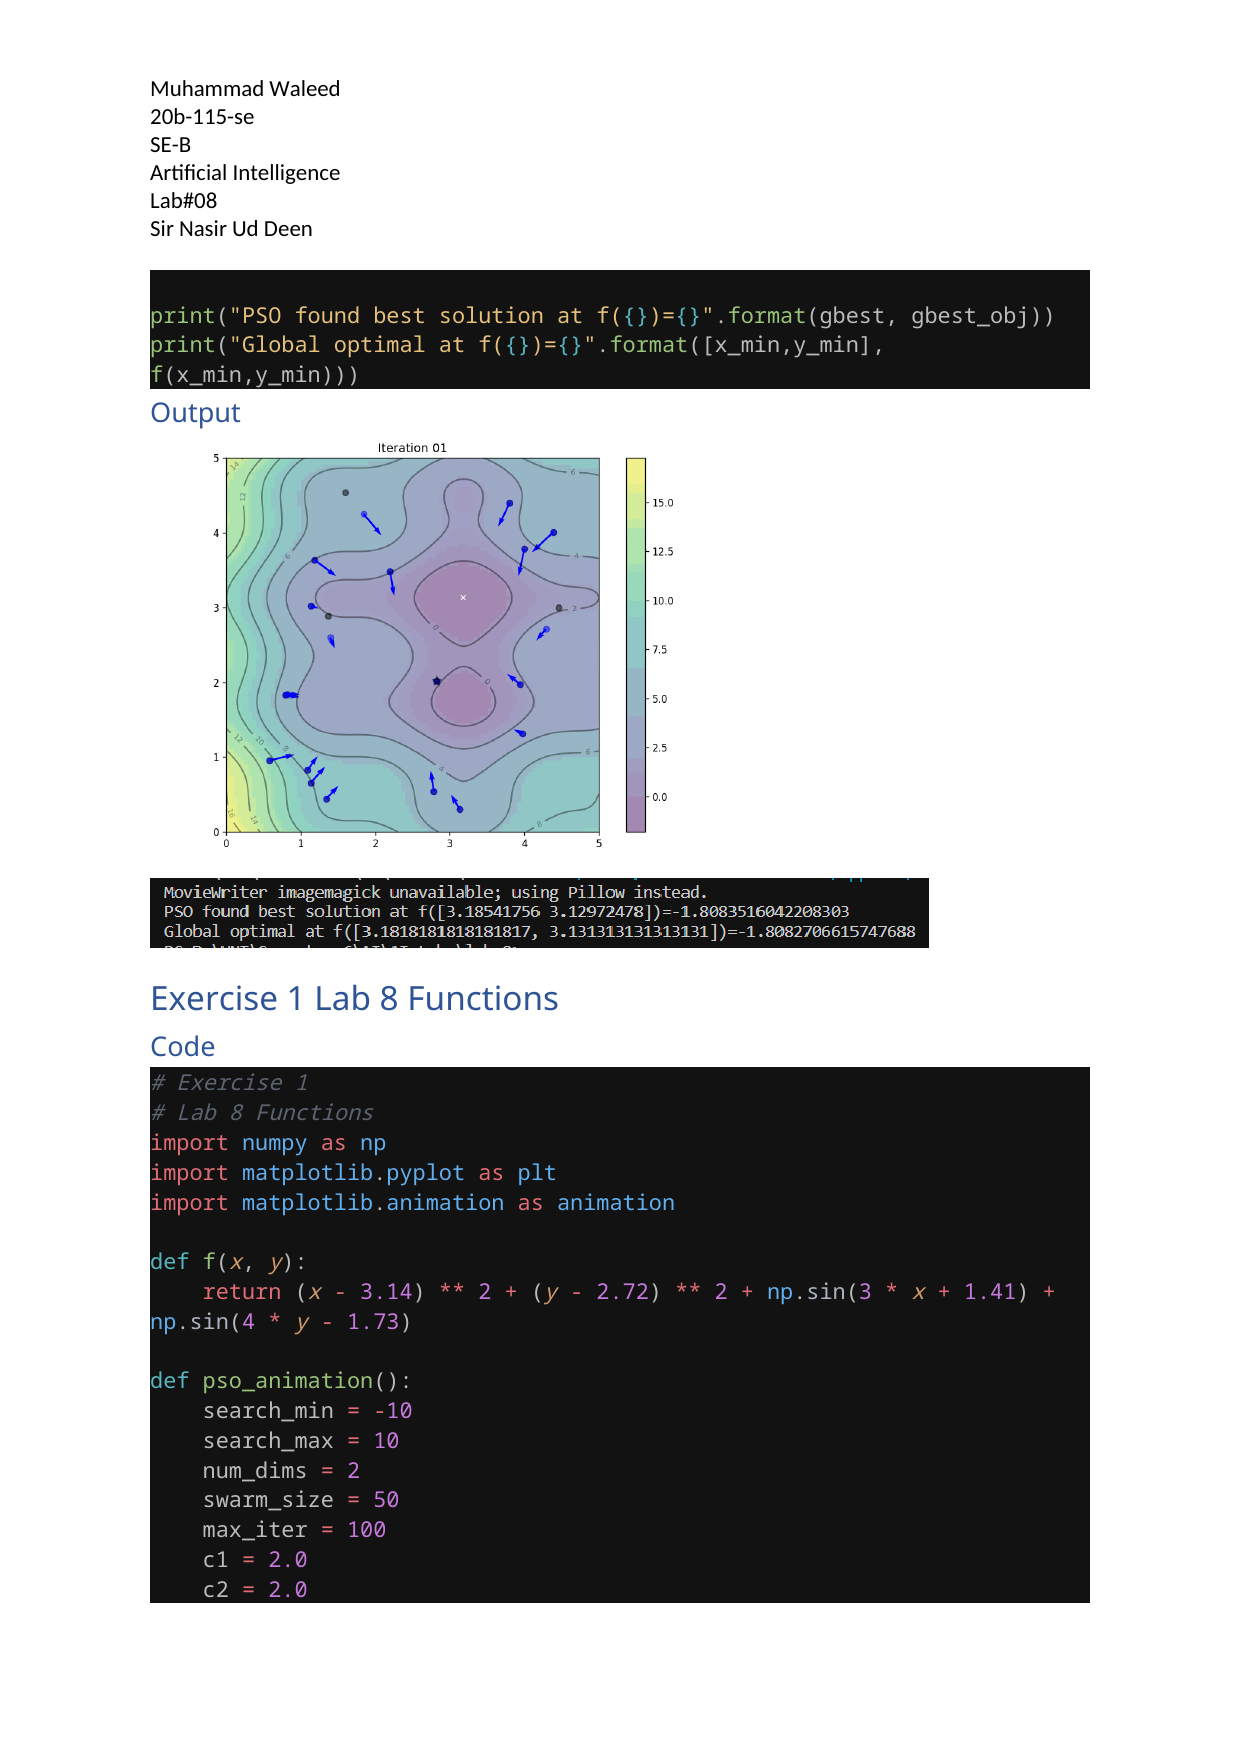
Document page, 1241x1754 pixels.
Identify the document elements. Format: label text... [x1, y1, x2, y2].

text max_iter = 100 [150, 1514, 1090, 1544]
picture [150, 878, 929, 948]
text print("Global optimal at f({})={}".format([x_min,y_min], f(x_min,y_min))) [150, 329, 1090, 389]
text print("PSO found best solution at f({})={}".format(gbest, gbest_obj)) [150, 300, 1090, 329]
subtitle Code [150, 1027, 1090, 1064]
picture [150, 433, 719, 860]
text import numpy as np [150, 1127, 1090, 1157]
text swarm_size = 50 [150, 1484, 1090, 1514]
text def f(x, y): [150, 1246, 1090, 1276]
text search_min = -10 [150, 1395, 1090, 1425]
text c2 = 2.0 [150, 1574, 1090, 1603]
text num_dims = 2 [150, 1454, 1090, 1484]
text import matplotlib.pyplot as plt [150, 1157, 1090, 1186]
text def pso_animation(): [150, 1365, 1090, 1395]
subtitle Exercise 1 Lab 8 Functions [150, 974, 1090, 1020]
text import matplotlib.animation as animation [150, 1186, 1090, 1216]
text return (x - 3.14) ** 2 + (y - 2.72) ** 2 + np.sin(3 * x + 1.41) + np.sin(4 * y - 1.73) [150, 1276, 1090, 1335]
subtitle Output [150, 393, 1090, 430]
text # Exercise 1 [150, 1067, 1090, 1097]
text search_max = 10 [150, 1425, 1090, 1454]
text # Lab 8 Functions [150, 1097, 1090, 1127]
text c1 = 2.0 [150, 1544, 1090, 1574]
